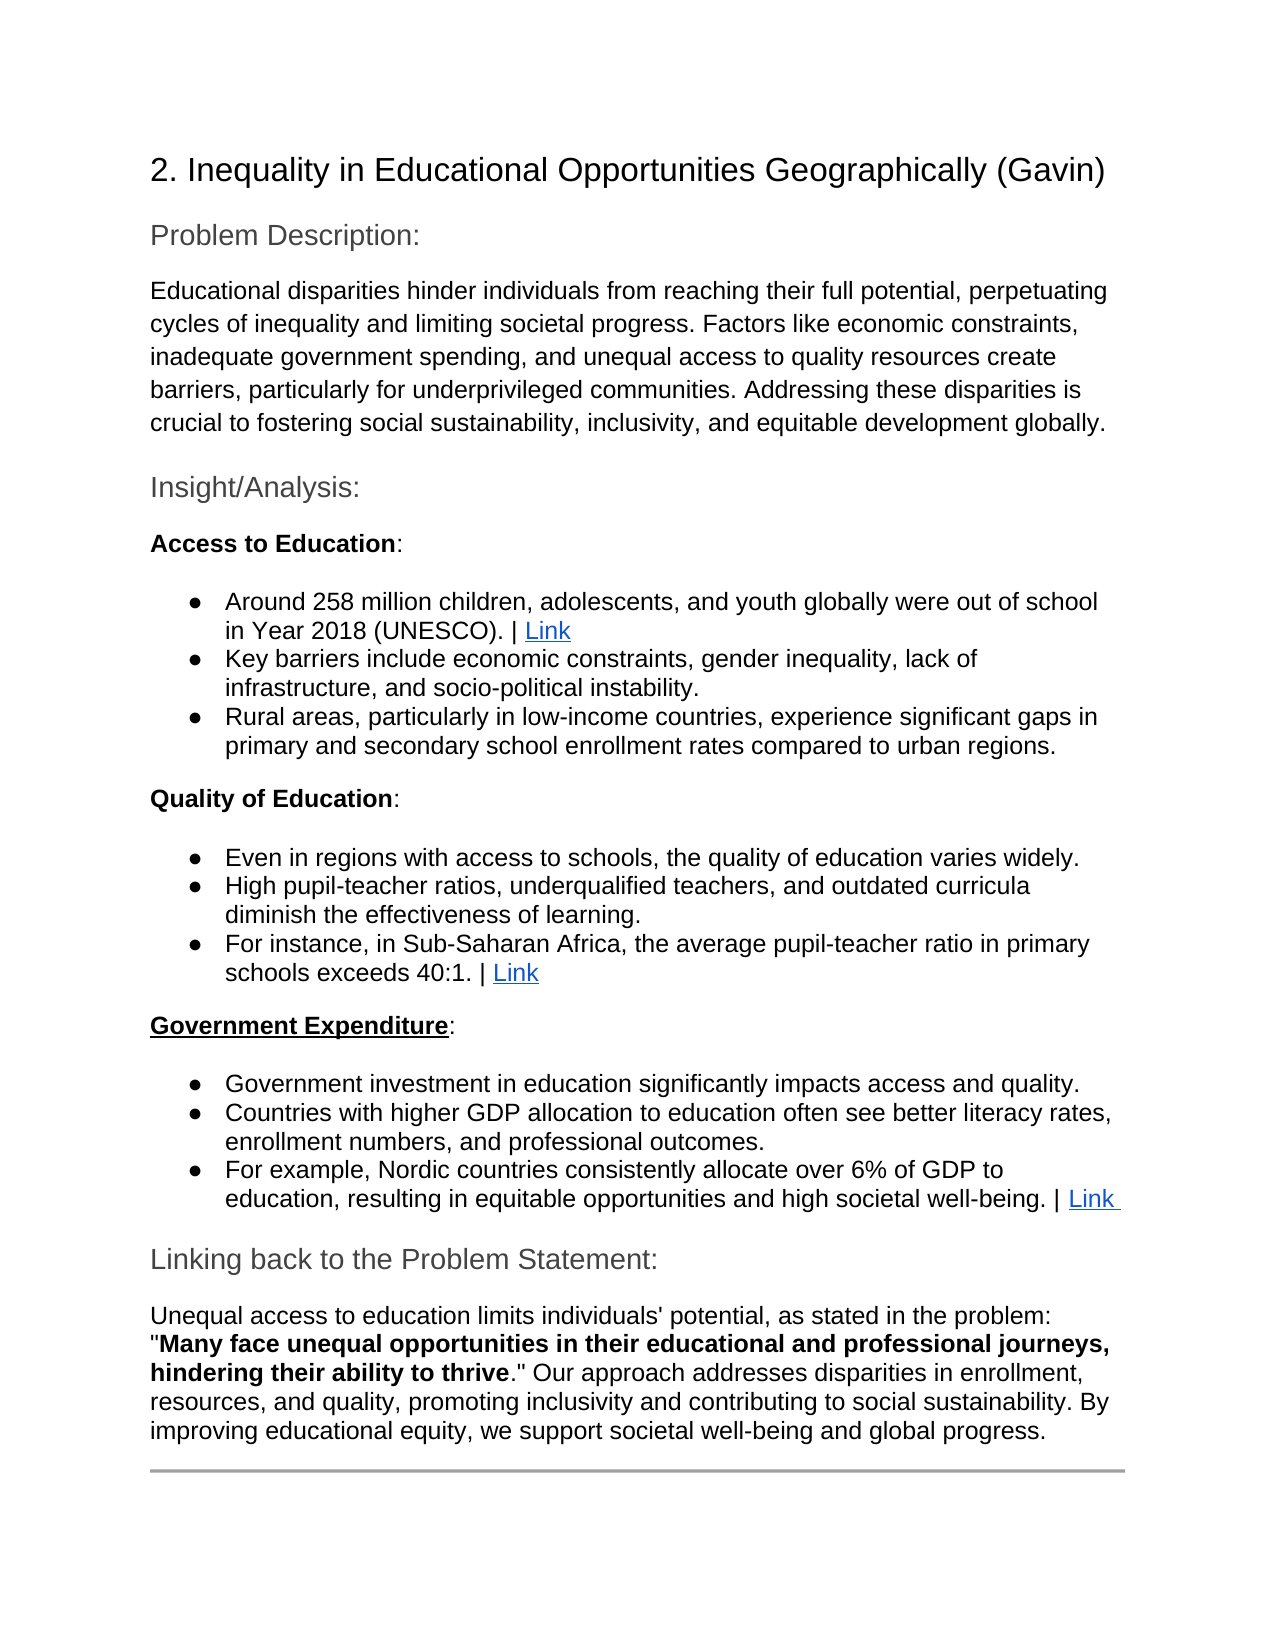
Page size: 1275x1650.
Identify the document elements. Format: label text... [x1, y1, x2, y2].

subtitle Linking back to the Problem Statement: [150, 1242, 1125, 1276]
text Access to Education: [150, 529, 1125, 558]
list Countries with higher GDP allocation to education often see better literacy rates, enrollment numbers, and professional outcomes. [187, 1098, 1125, 1156]
list Around 258 million children, adolescents, and youth globally were out of school in Year 2018 (UNESCO). | Link [187, 587, 1125, 644]
list Rural areas, particularly in low-income countries, experience significant gaps in primary and secondary school enrollment rates compared to urban regions. [187, 702, 1125, 759]
list For example, Nordic countries consistently allocate over 6% of GDP to education, resulting in equitable opportunities and high societal well-being. | Link [187, 1156, 1125, 1213]
list Even in regions with access to schools, the quality of education varies widely. [187, 842, 1125, 871]
list Key barriers include economic constraints, gender inequality, lack of infrastructure, and socio-political instability. [187, 644, 1125, 702]
text Government Expenditure: [150, 1011, 1125, 1040]
subtitle Insight/Analysis: [150, 470, 1125, 504]
list Government investment in education significantly impacts access and quality. [187, 1069, 1125, 1098]
list For instance, in Sub-Saharan Africa, the average pupil-teacher ratio in primary schools exceeds 40:1. | Link [187, 929, 1125, 986]
list High pupil-teacher ratios, underqualified teachers, and outdated curricula diminish the effectiveness of learning. [187, 871, 1125, 929]
text Unequal access to education limits individuals' potential, as stated in the problem: "Many face unequal opportunities in their educational and professional journeys, hindering their ability to thrive." Our approach addresses disparities in enrollment, resources, and quality, promoting inclusivity and contributing to social sustainability. By improving educational equity, we support societal well-being and global progress. [150, 1301, 1125, 1444]
subtitle Problem Description: [150, 218, 1125, 251]
text Educational disparities hinder individuals from reaching their full potential, perpetuating cycles of inequality and limiting societal progress. Factors like economic constraints, inadequate government spending, and unequal access to quality resources create barriers, particularly for underprivileged communities. Addressing these disparities is crucial to fostering social sustainability, inclusivity, and equitable development globally. [150, 276, 1125, 437]
subtitle 2. Inequality in Educational Opportunities Geographically (Gavin) [150, 150, 1125, 188]
text Quality of Education: [150, 784, 1125, 813]
